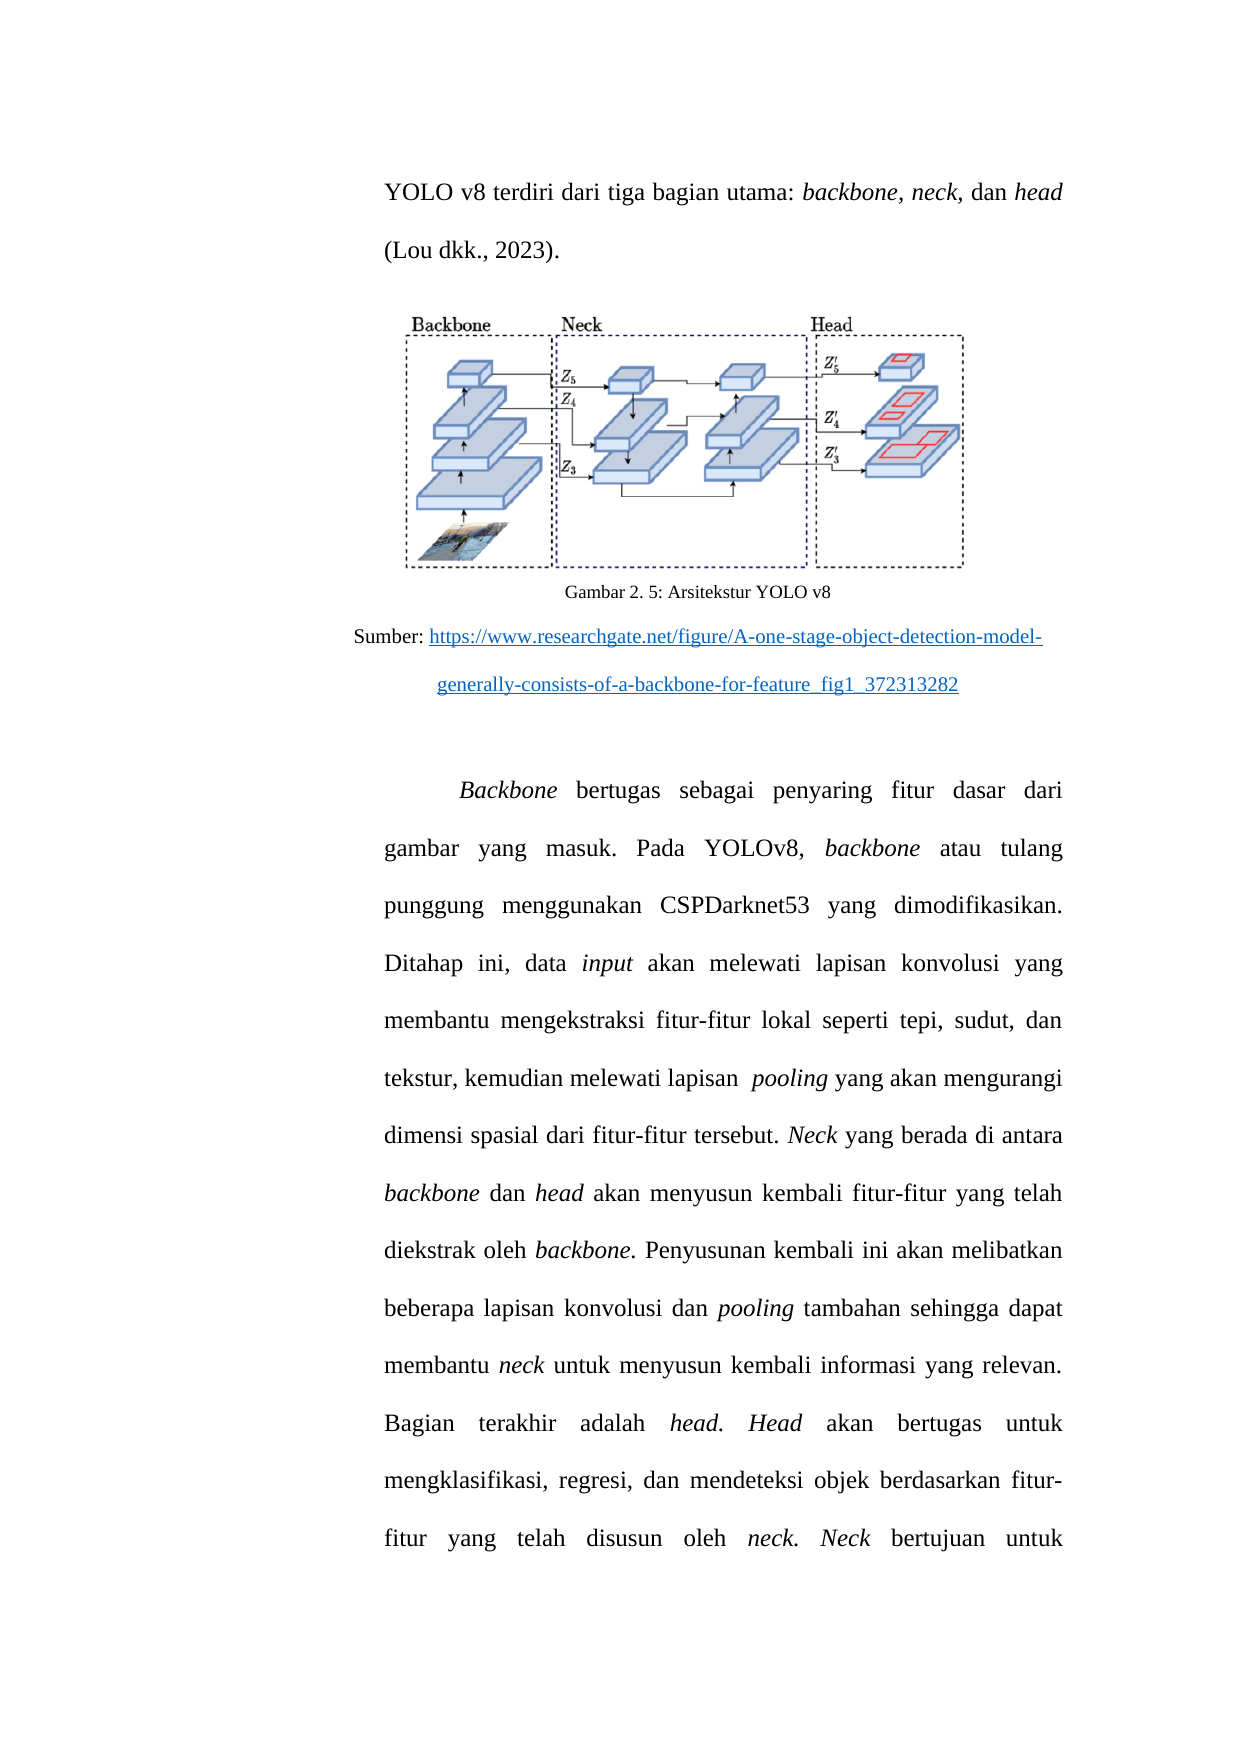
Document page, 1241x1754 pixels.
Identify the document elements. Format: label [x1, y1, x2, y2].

text [384, 292, 1063, 1551]
picture [397, 310, 967, 570]
text [384, 177, 1063, 263]
